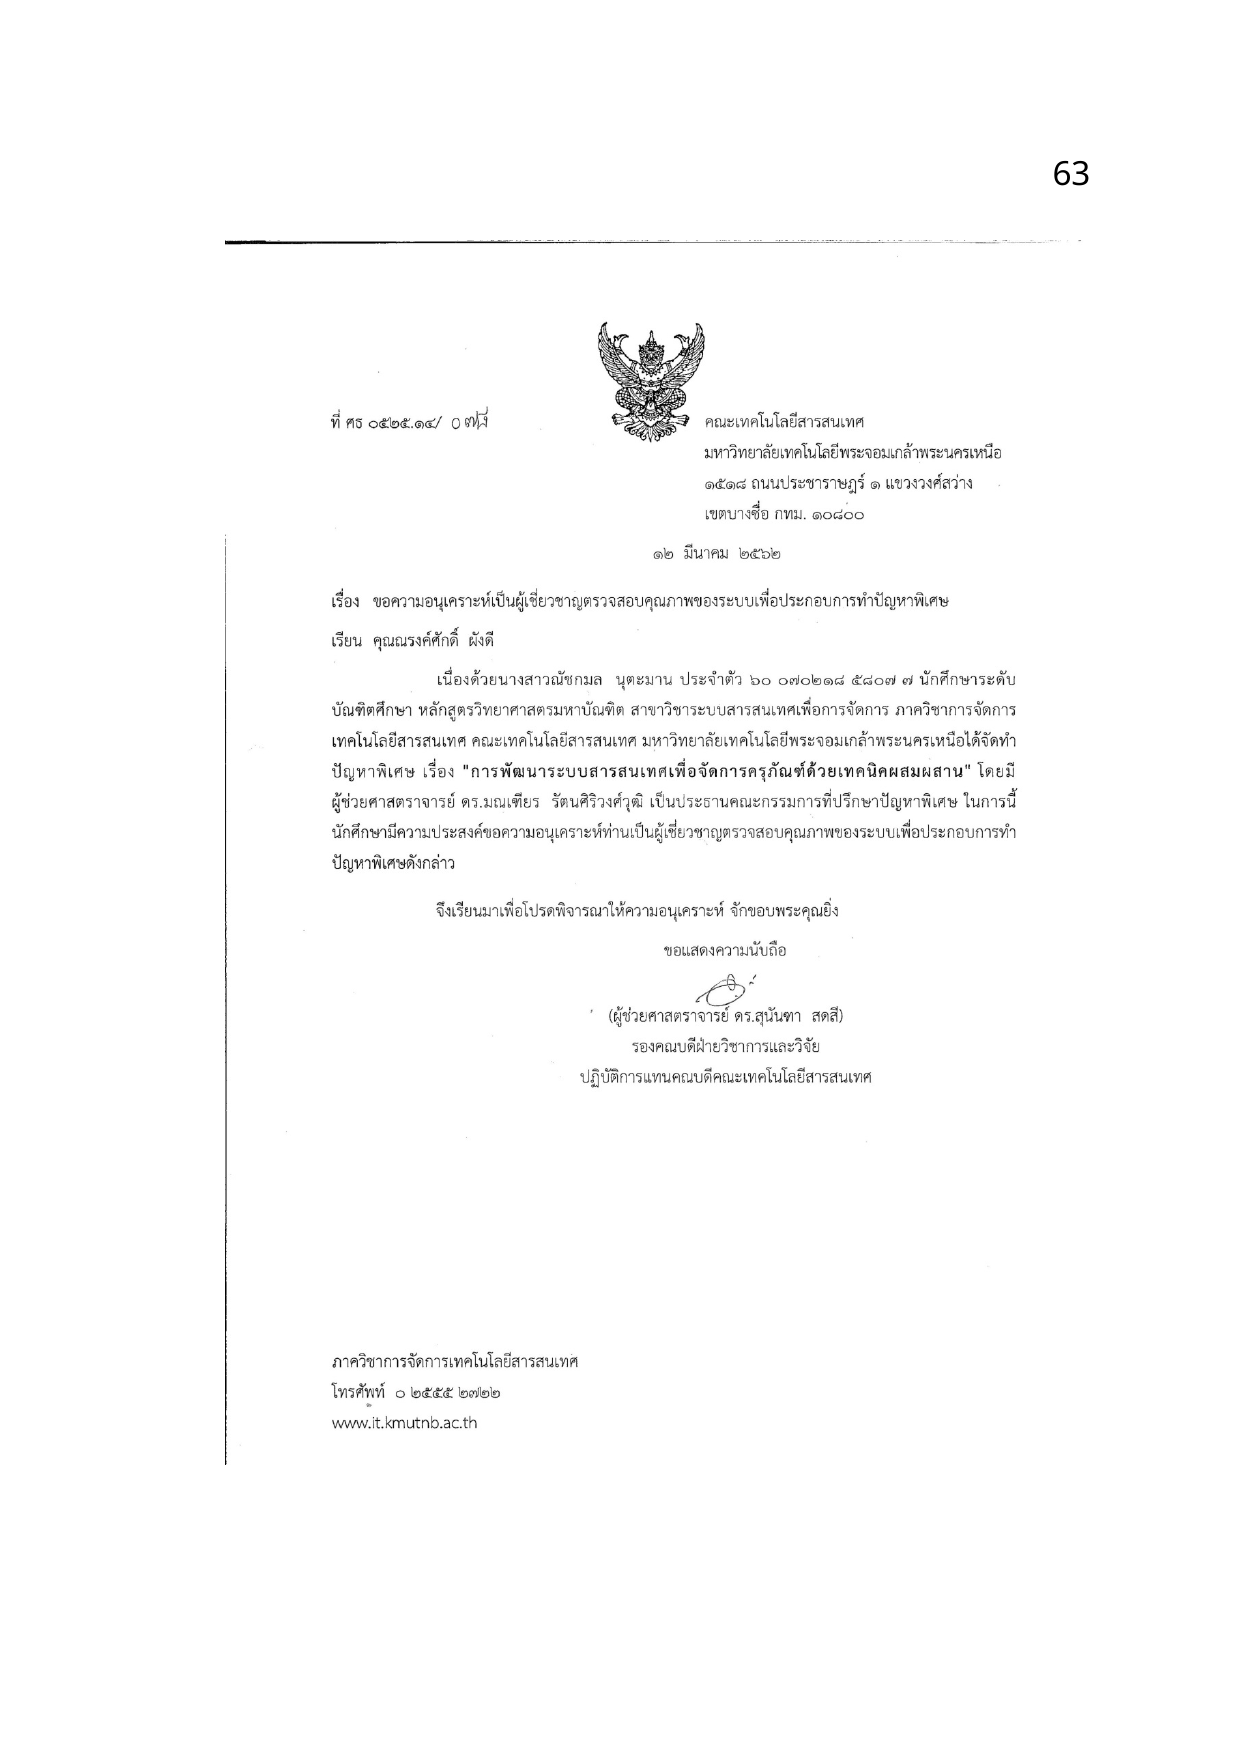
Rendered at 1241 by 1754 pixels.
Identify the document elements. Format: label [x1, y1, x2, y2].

picture [225, 240, 1091, 1465]
